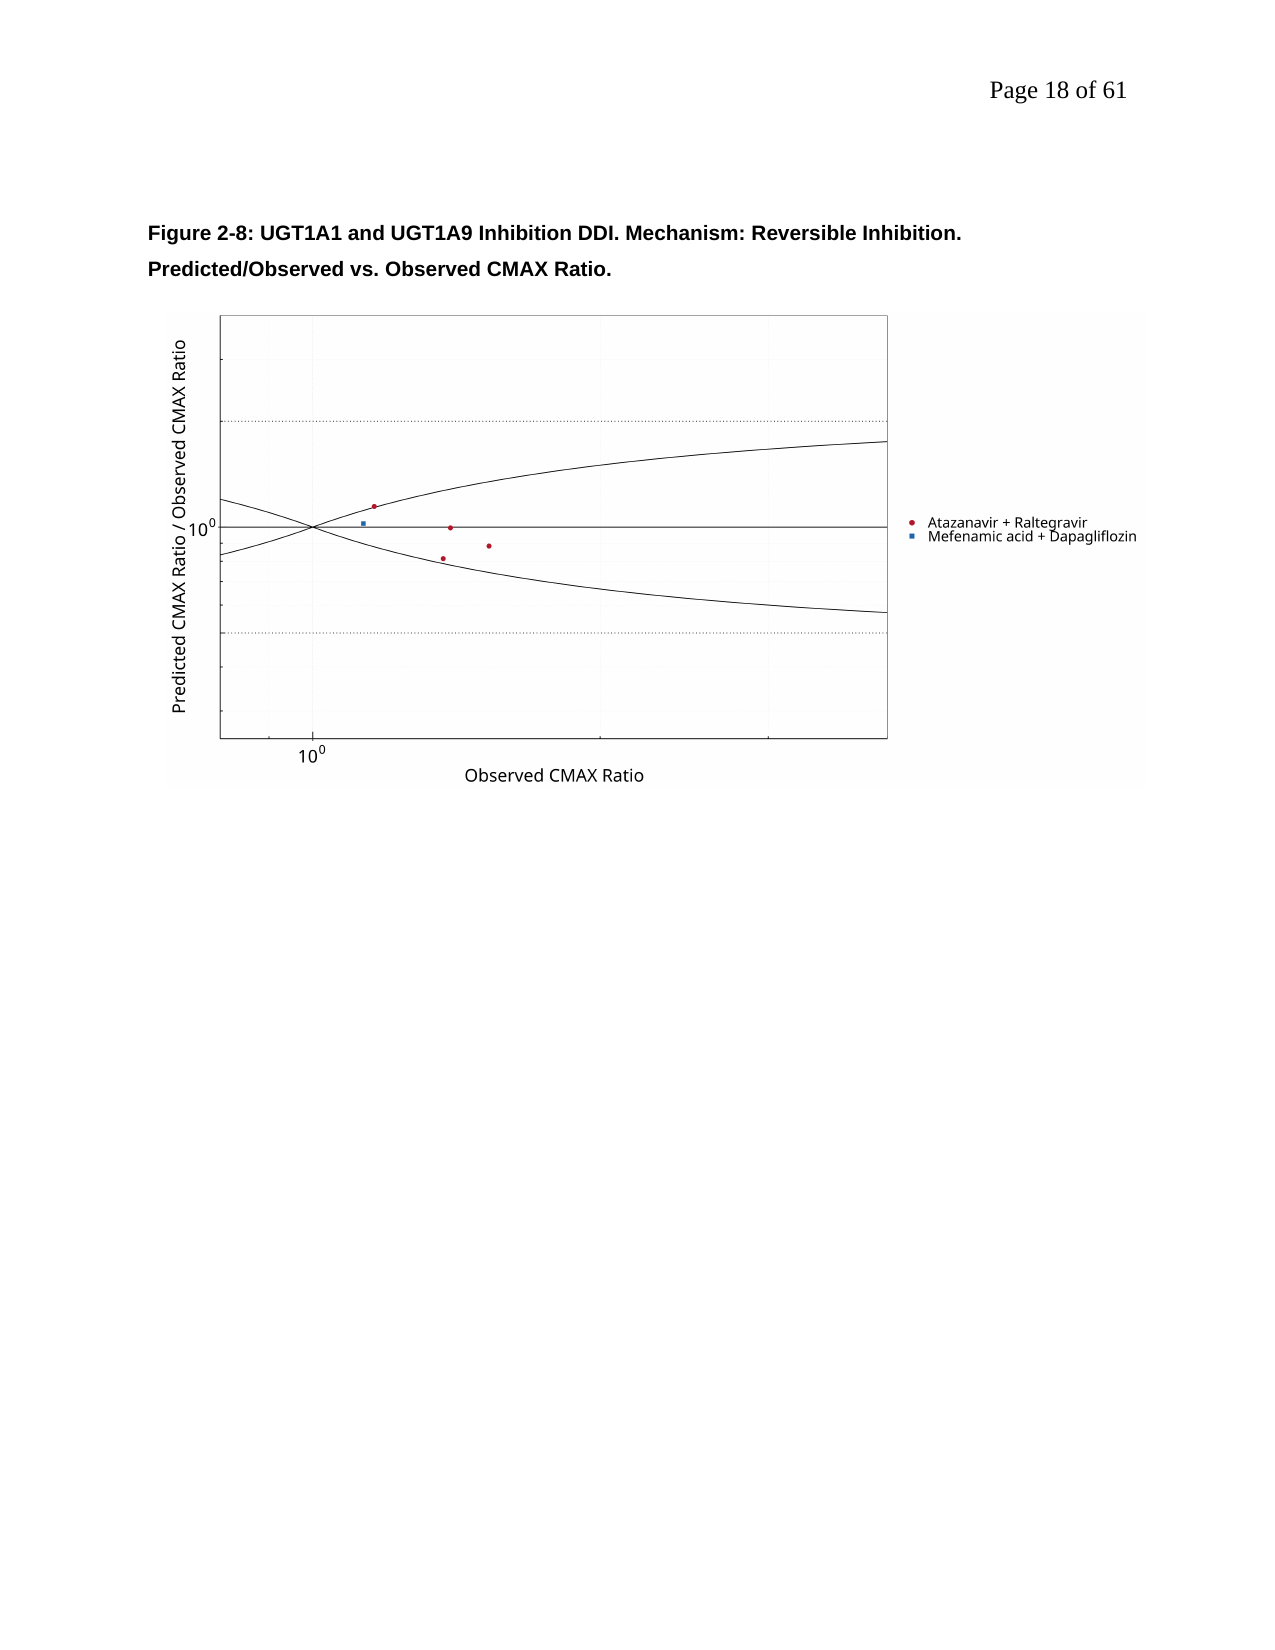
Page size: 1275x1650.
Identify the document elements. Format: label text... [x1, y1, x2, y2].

text Figure 2-8: UGT1A1 and UGT1A9 Inhibition DDI. Mechanism: Reversible Inhibition. Predicted/Observed vs. Observed CMAX Ratio. [148, 221, 1127, 281]
picture [166, 311, 1146, 788]
